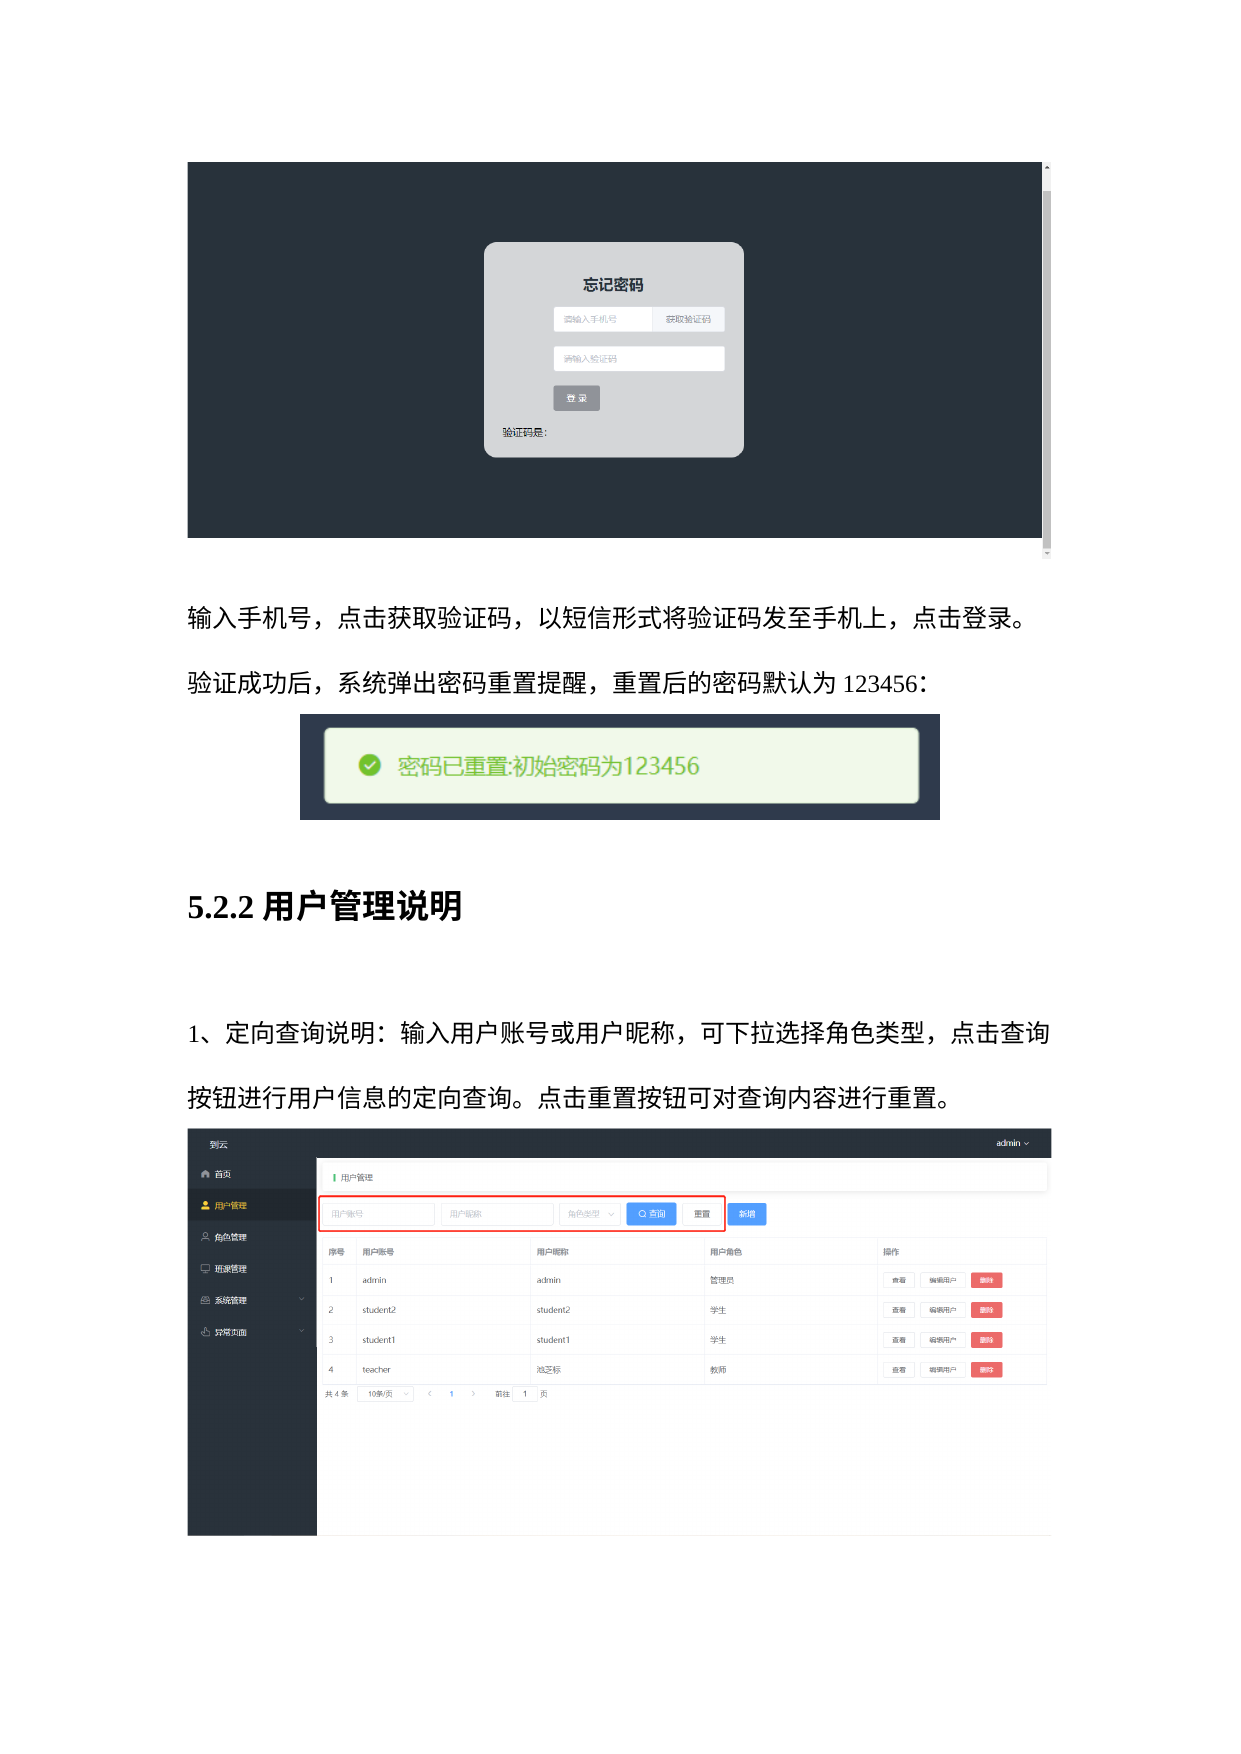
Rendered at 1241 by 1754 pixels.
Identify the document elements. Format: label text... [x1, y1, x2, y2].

text 1、定向查询说明：输入用户账号或用户昵称，可下拉选择角色类型，点击查询按钮进行用户信息的定向查询。点击重置按钮可对查询内容进行重置。 [187, 999, 1053, 1129]
subtitle 5.2.2 用户管理说明 [187, 872, 1053, 937]
picture [187, 162, 1051, 559]
text 输入手机号，点击获取验证码，以短信形式将验证码发至手机上，点击登录。验证成功后，系统弹出密码重置提醒，重置后的密码默认为123456： [187, 584, 1053, 714]
picture [300, 714, 940, 820]
picture [187, 1128, 1052, 1536]
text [187, 1129, 1053, 1551]
